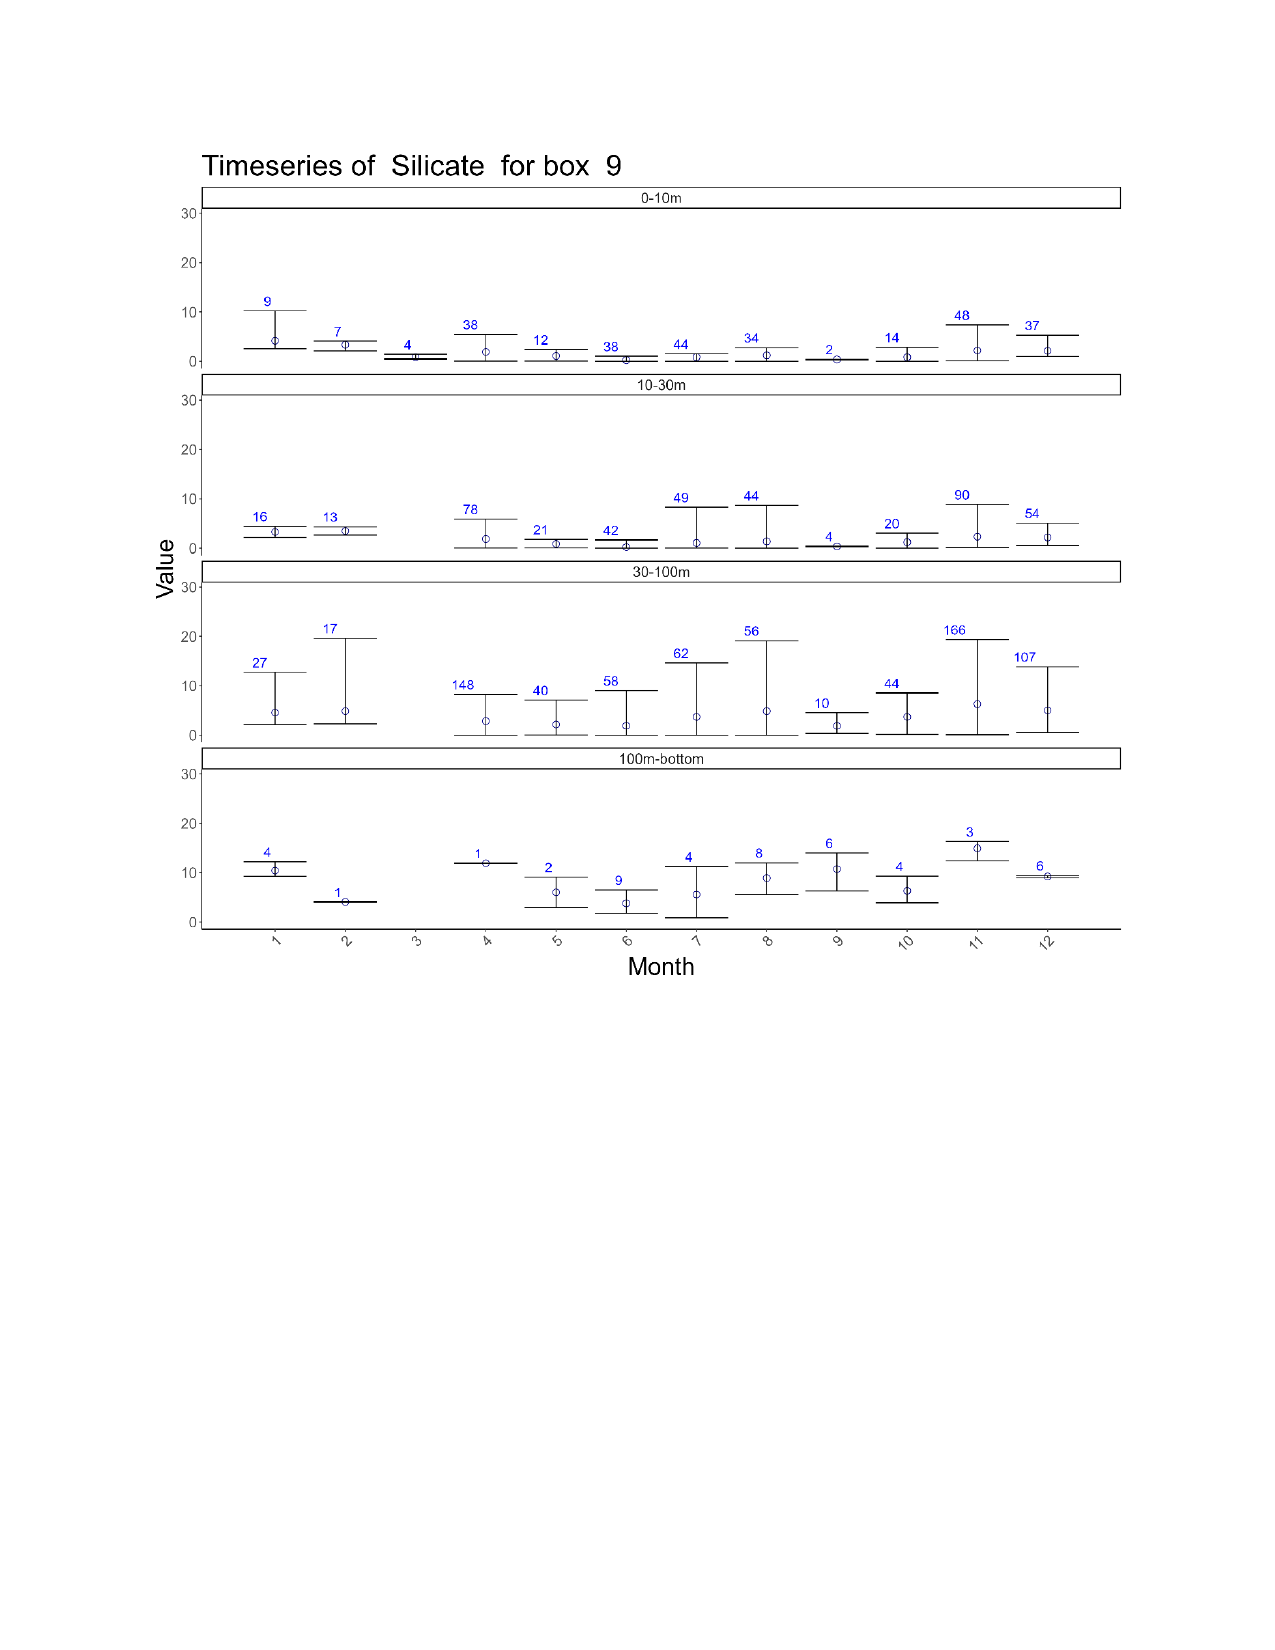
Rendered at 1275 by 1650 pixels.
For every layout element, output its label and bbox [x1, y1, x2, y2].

picture [150, 150, 1125, 985]
